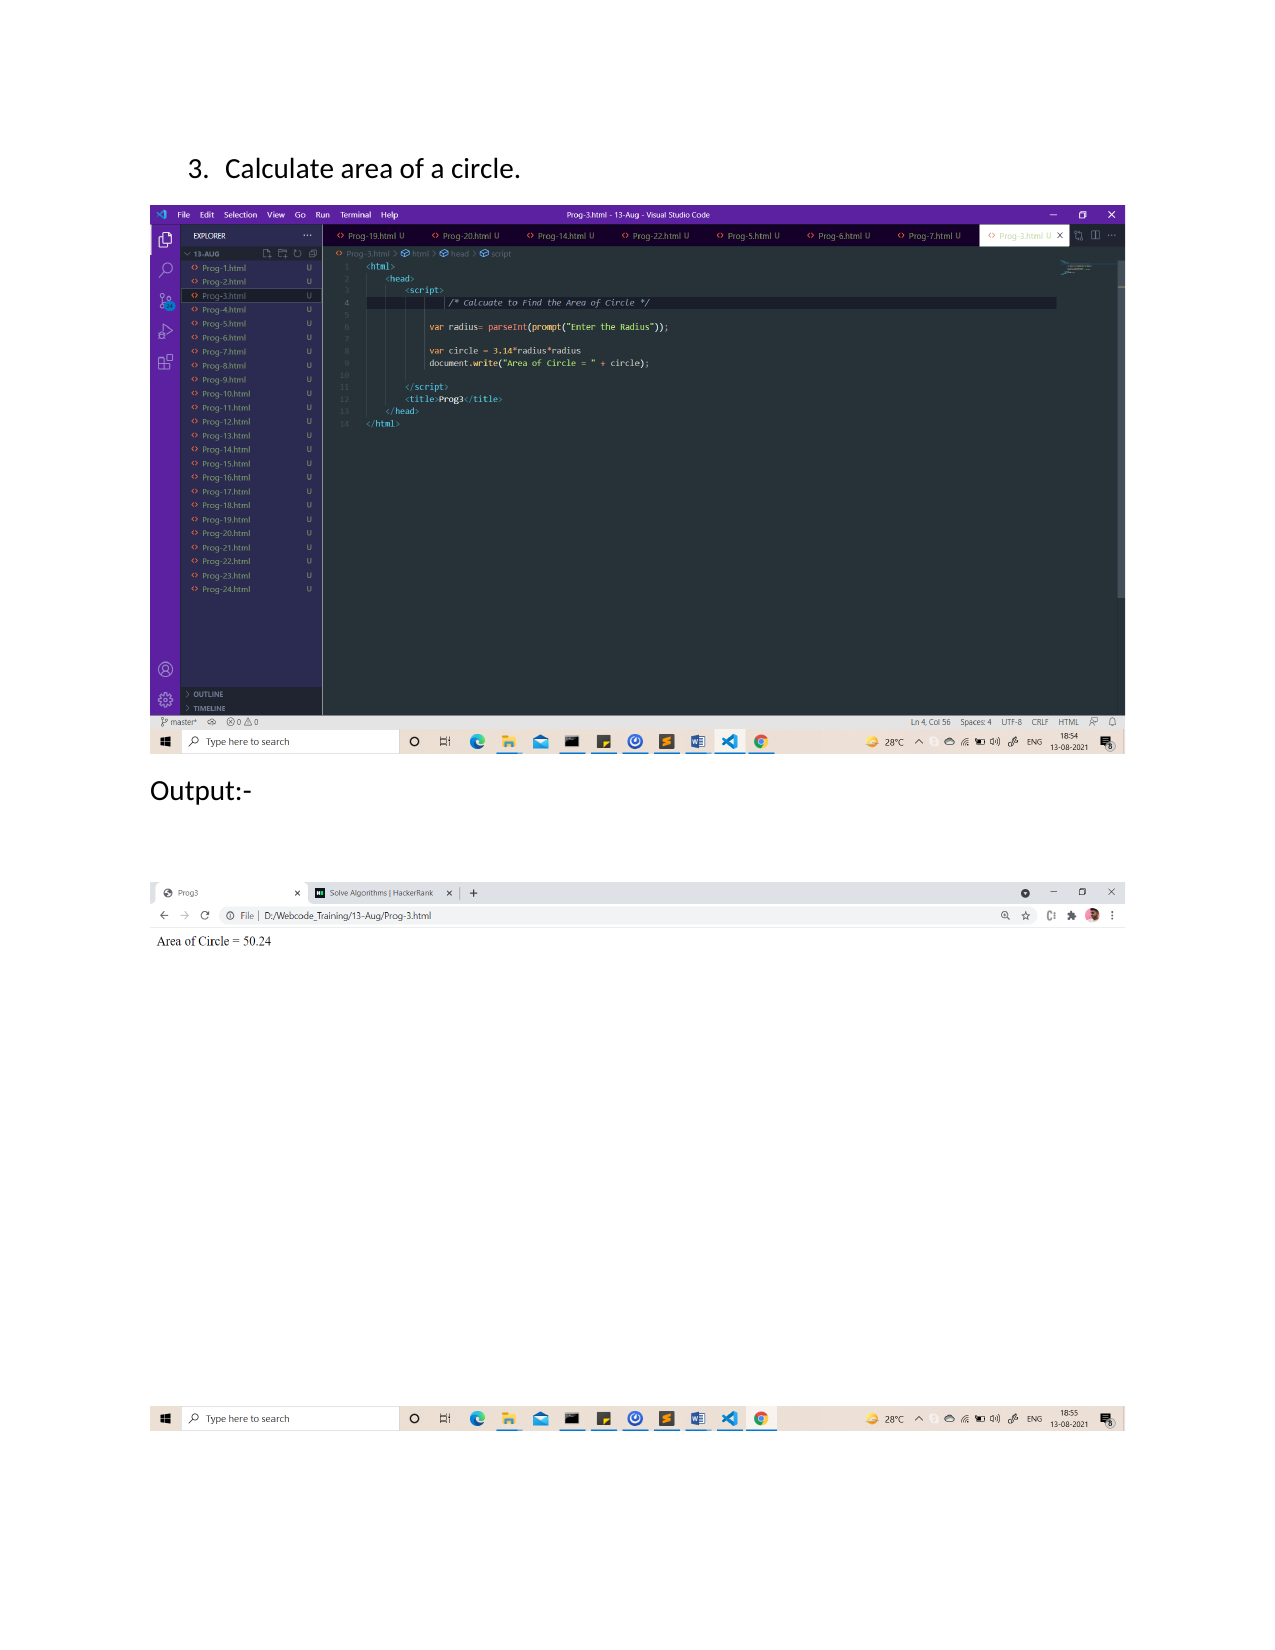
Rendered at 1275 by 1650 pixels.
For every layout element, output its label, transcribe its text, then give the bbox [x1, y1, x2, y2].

text Output:- [150, 772, 1125, 808]
picture [150, 882, 1125, 1431]
list Calculate area of a circle. [187, 150, 1125, 186]
picture [150, 205, 1125, 754]
